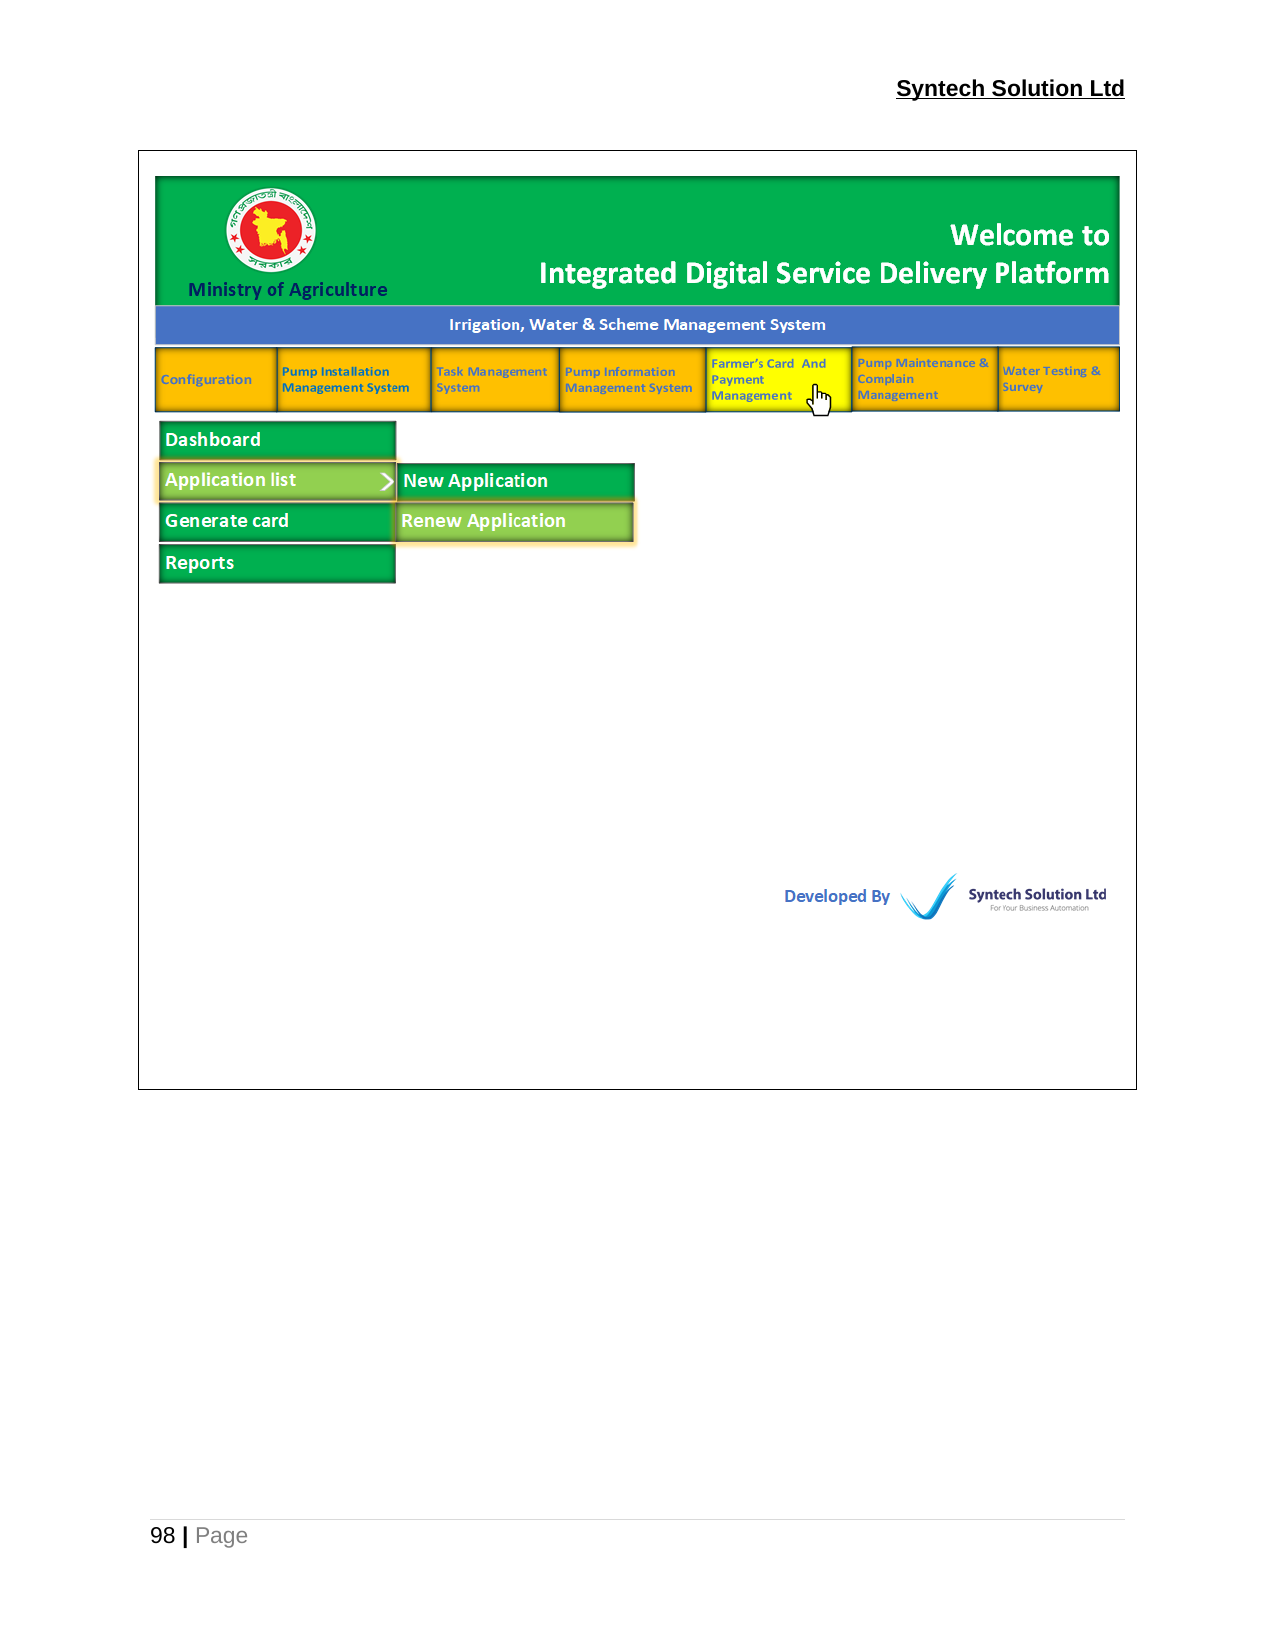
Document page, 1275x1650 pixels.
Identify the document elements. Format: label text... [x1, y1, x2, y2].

picture [150, 176, 1125, 920]
table_header Application List (Feature) Here will show all application lists applied from the service receiver panel. Users can Review, Reject, Approve or present for approval. (Table Format) Review action will show in the Service receiver panel. Reject action will show in the Service receiver panel. [139, 151, 1136, 1089]
